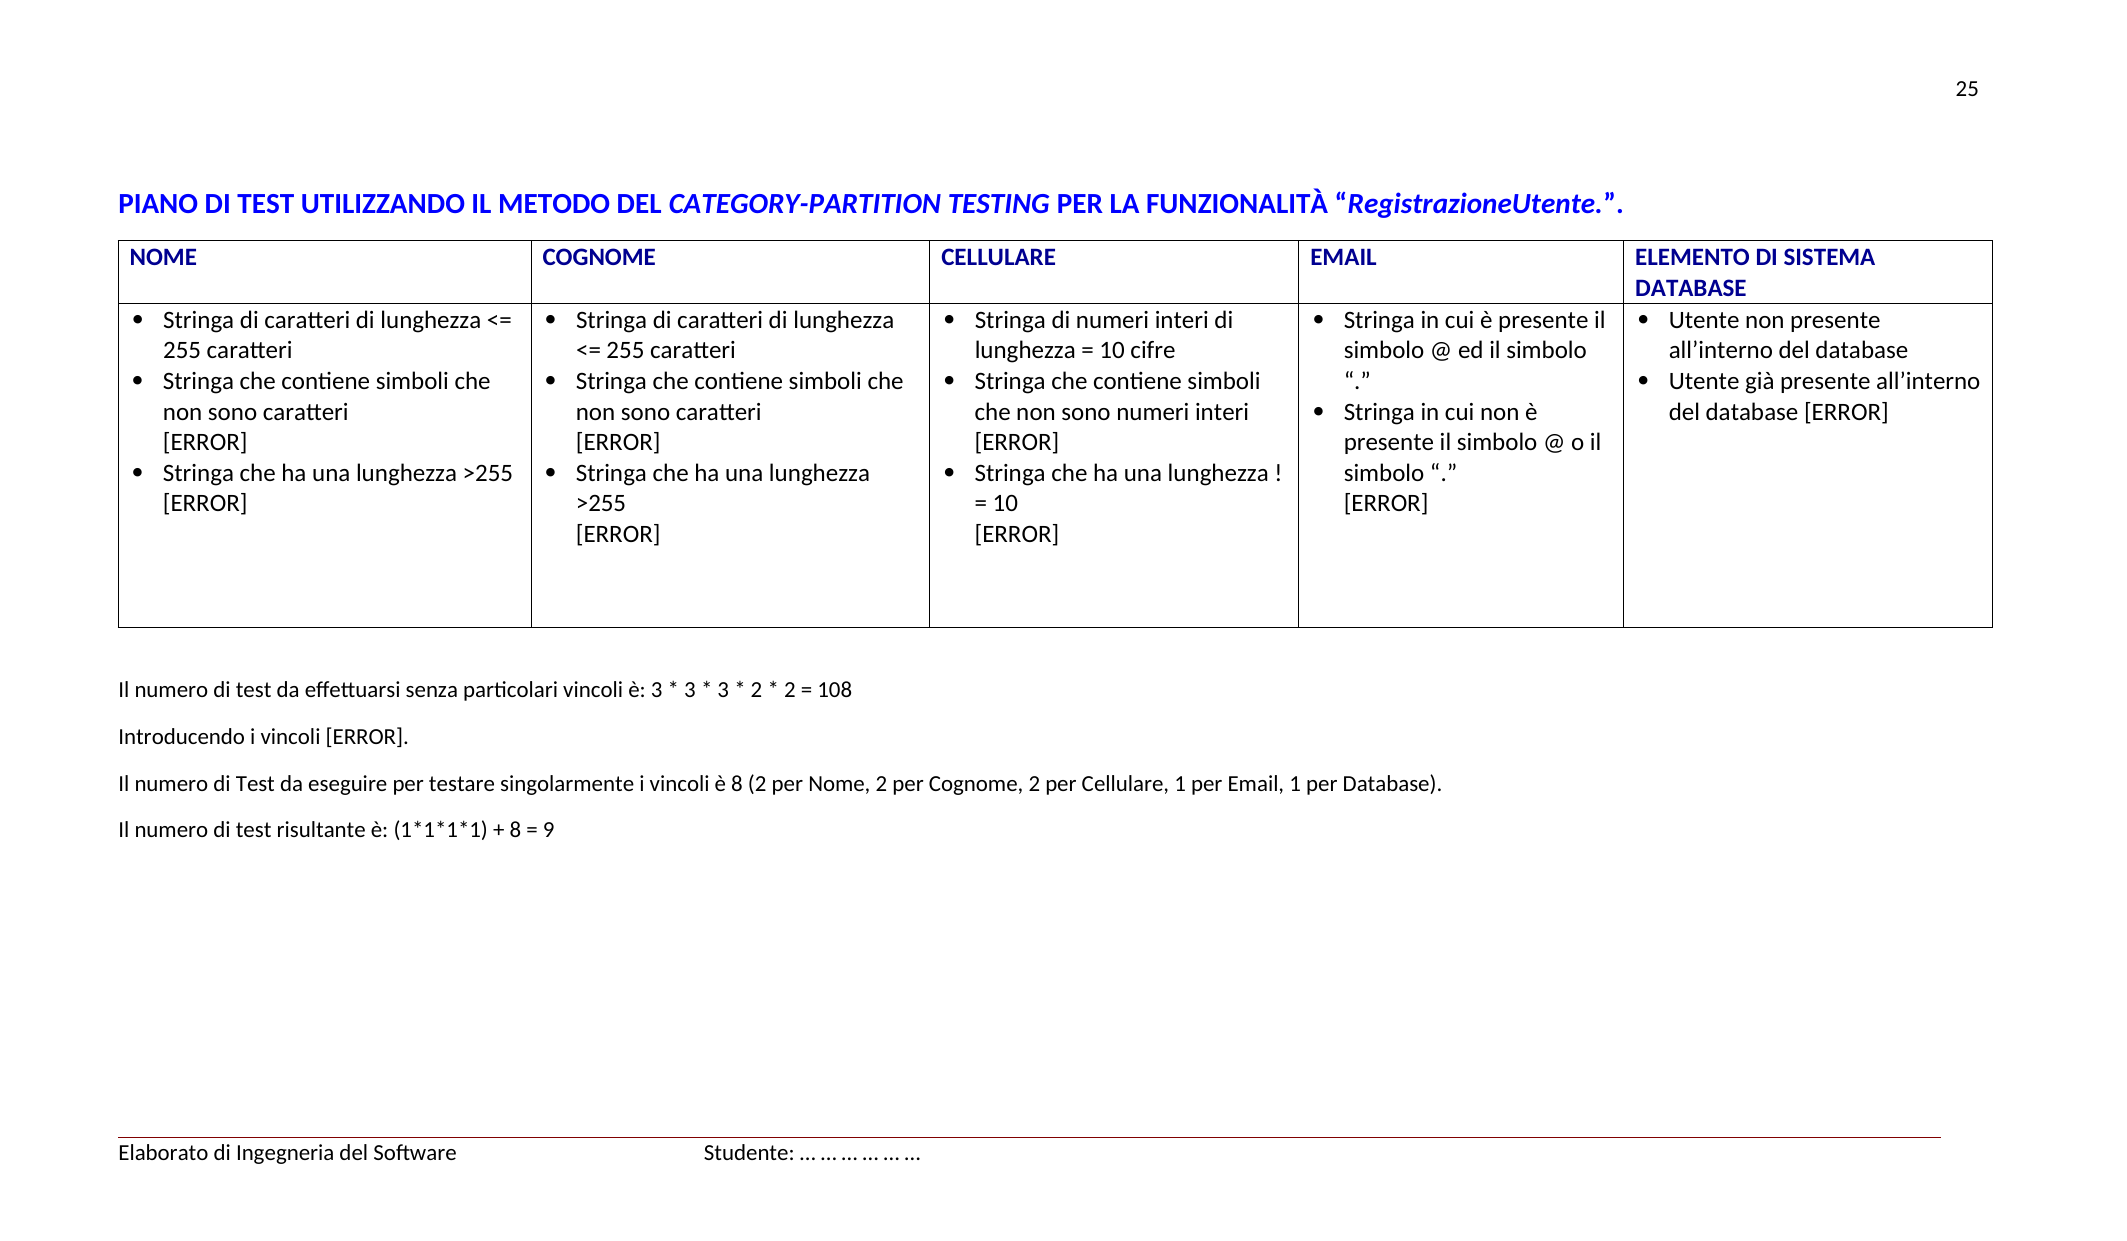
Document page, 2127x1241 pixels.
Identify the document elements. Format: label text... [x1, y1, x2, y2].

table_header COGNOME [532, 241, 929, 303]
table_cell Stringa di caratteri di lunghezza <= 255 caratteri Stringa che contiene simboli che non sono caratteri [ERROR] Stringa che ha una lunghezza >255 [ERROR] [119, 304, 531, 627]
table_cell Stringa di caratteri di lunghezza <= 255 caratteri Stringa che contiene simboli che non sono caratteri [ERROR] Stringa che ha una lunghezza >255 [ERROR] [532, 304, 929, 627]
table_cell Stringa di numeri interi di lunghezza = 10 cifre Stringa che contiene simboli che non sono numeri interi [ERROR] Stringa che ha una lunghezza != 10 [ERROR] [930, 304, 1298, 627]
table_header NOME [119, 241, 531, 303]
table_header EMAIL [1299, 241, 1623, 303]
table_header CELLULARE [930, 241, 1298, 303]
table_header ELEMENTO DI SISTEMA DATABASE [1624, 241, 1992, 303]
text Il numero di Test da eseguire per testare singolarmente i vincoli è 8 (2 per Nome, 2 per Cognome, 2 per Cellulare, 1 per Email, 1 per Database). [118, 769, 1978, 797]
text Il numero di test risultante è: (1*1*1*1) + 8 = 9 [118, 816, 1978, 844]
text PIANO DI TEST UTILIZZANDO IL METODO DEL CATEGORY-PARTITION TESTING PER LA FUNZIONALITÀ “RegistrazioneUtente.”. [118, 185, 1978, 221]
text Introducendo i vincoli [ERROR]. [118, 722, 1978, 750]
text Il numero di test da effettuarsi senza particolari vincoli è: 3 * 3 * 3 * 2 * 2 = 108 [118, 675, 1978, 703]
table_cell Stringa in cui è presente il simbolo @ ed il simbolo “.” Stringa in cui non è presente il simbolo @ o il simbolo “.” [ERROR] [1299, 304, 1623, 627]
table_cell Utente non presente all’interno del database Utente già presente all’interno del database [ERROR] [1624, 304, 1992, 627]
